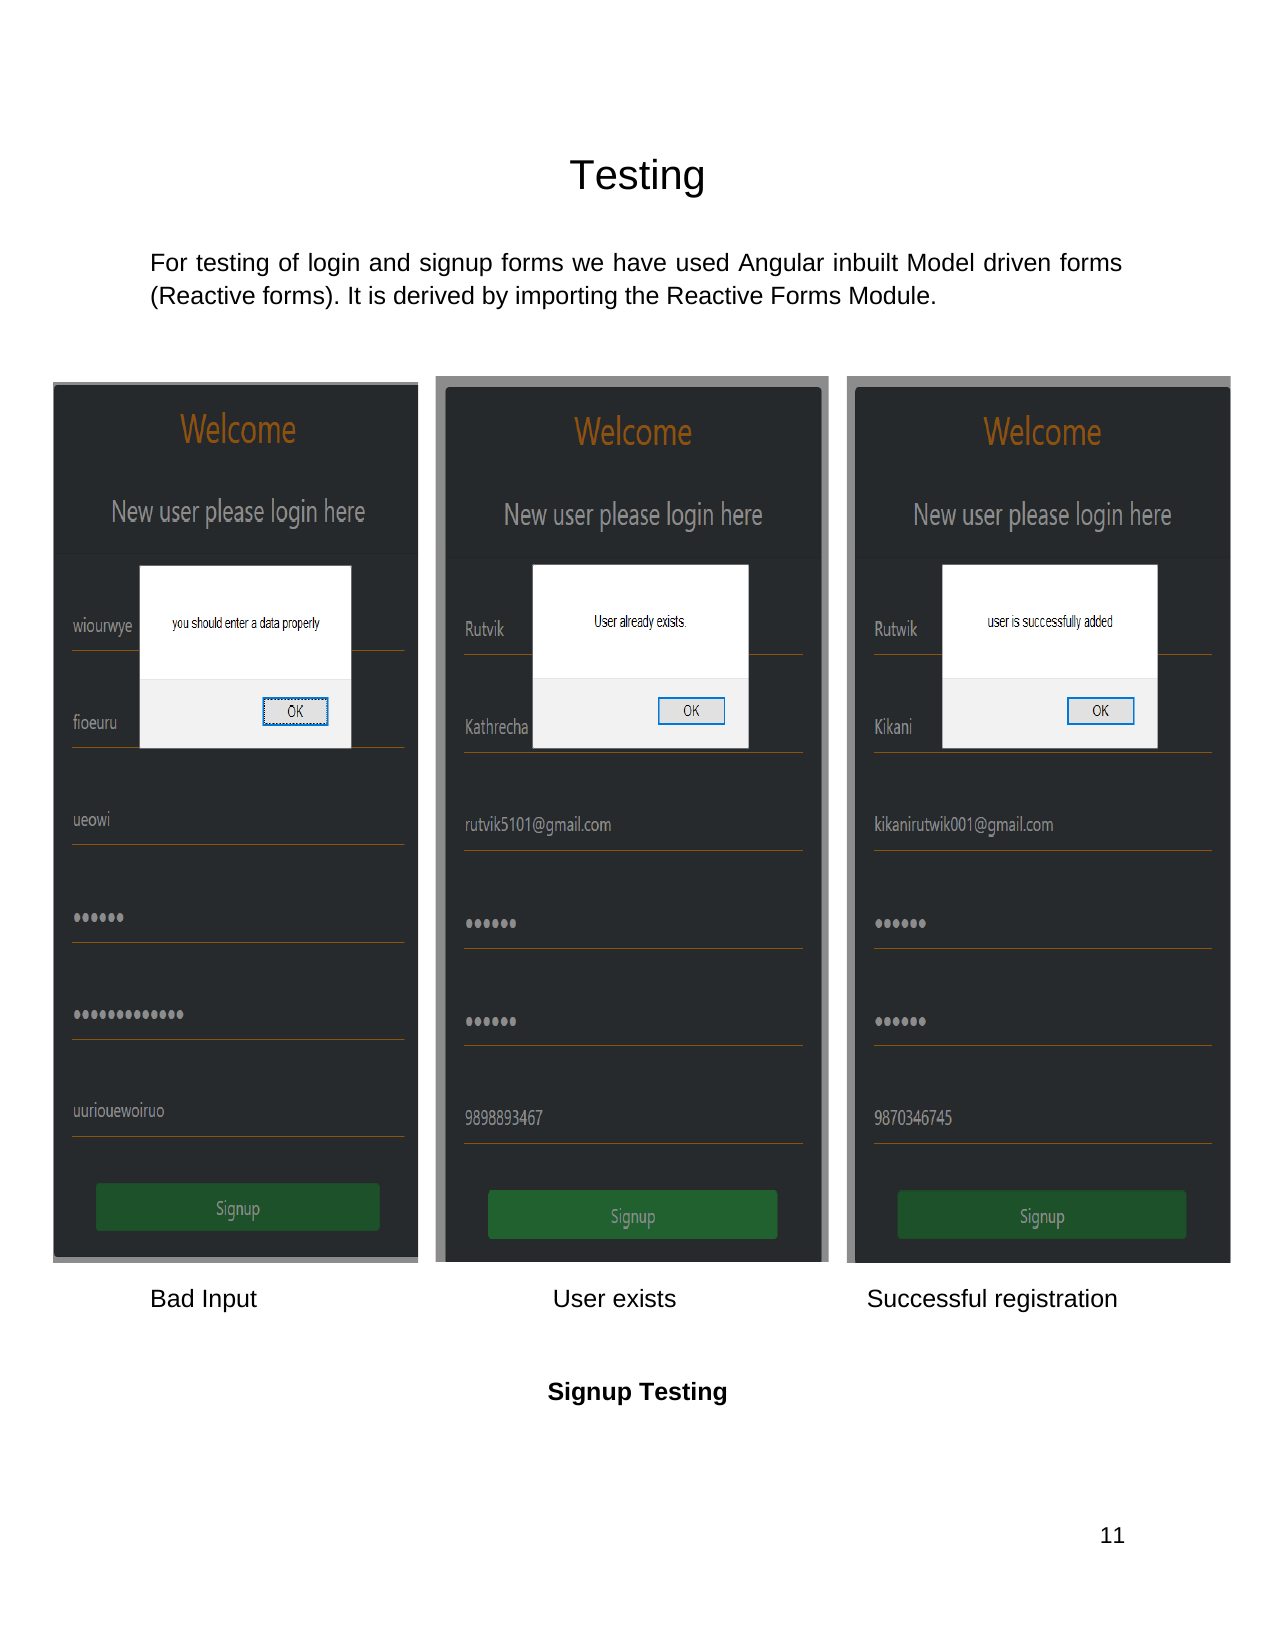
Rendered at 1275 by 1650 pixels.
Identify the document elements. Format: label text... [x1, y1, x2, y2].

picture [52, 382, 418, 1261]
text Signup Testing [150, 1377, 1125, 1406]
picture [846, 376, 1231, 1259]
picture [435, 376, 829, 1261]
text For testing of login and signup forms we have used Angular inbuilt Model driven forms (Reactive forms). It is derived by importing the Reactive Forms Module. [150, 248, 1125, 309]
subtitle Testing [150, 150, 1125, 198]
